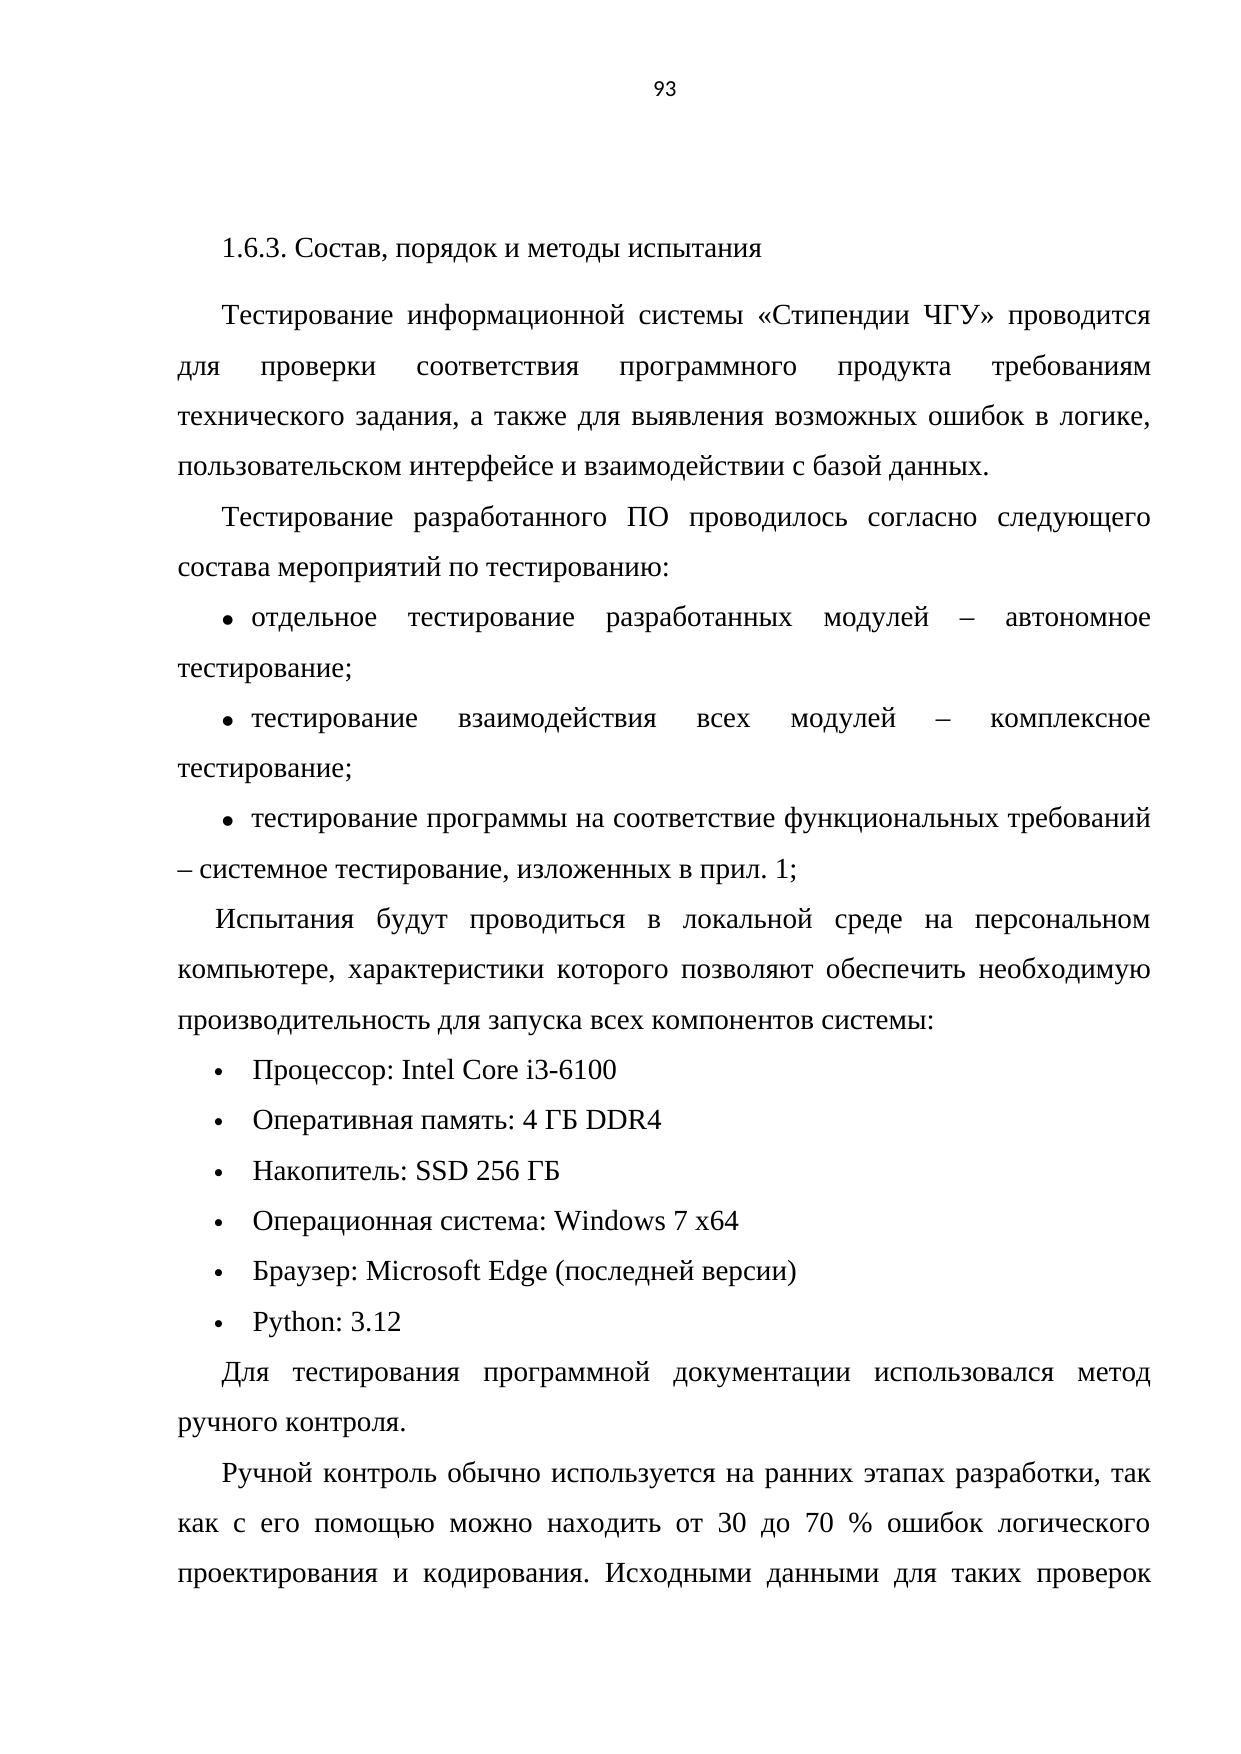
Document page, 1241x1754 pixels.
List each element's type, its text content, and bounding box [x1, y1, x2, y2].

list Браузер: Microsoft Edge (последней версии) [215, 1253, 1152, 1287]
text Тестирование разработанного ПО проводилось согласно следующего состава мероприятий по тестированию: [177, 499, 1152, 583]
list Процессор: Intel Core i3-6100 [215, 1052, 1152, 1086]
text отдельное тестирование разработанных модулей – автономное тестирование; [177, 599, 1152, 683]
list Python: 3.12 [215, 1304, 1152, 1337]
list Накопитель: SSD 256 ГБ [215, 1153, 1152, 1186]
list Операционная система: Windows 7 x64 [215, 1203, 1152, 1237]
list Оперативная память: 4 ГБ DDR4 [215, 1102, 1152, 1136]
text Для тестирования программной документации использовался метод ручного контроля. [177, 1354, 1152, 1438]
text Тестирование информационной системы «Стипендии ЧГУ» проводится для проверки соответствия программного продукта требованиям технического задания, а также для выявления возможных ошибок в логике, пользовательском интерфейсе и взаимодействии с базой данных. [177, 297, 1152, 482]
text тестирование программы на соответствие функциональных требований – системное тестирование, изложенных в прил. 1; [177, 801, 1152, 884]
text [177, 1455, 1152, 1589]
text Испытания будут проводиться в локальной среде на персональном компьютере, характеристики которого позволяют обеспечить необходимую производительность для запуска всех компонентов системы: [177, 901, 1152, 1035]
text 1.6.3. Состав, порядок и методы испытания [177, 230, 1152, 264]
text тестирование взаимодействия всех модулей – комплексное тестирование; [177, 700, 1152, 784]
